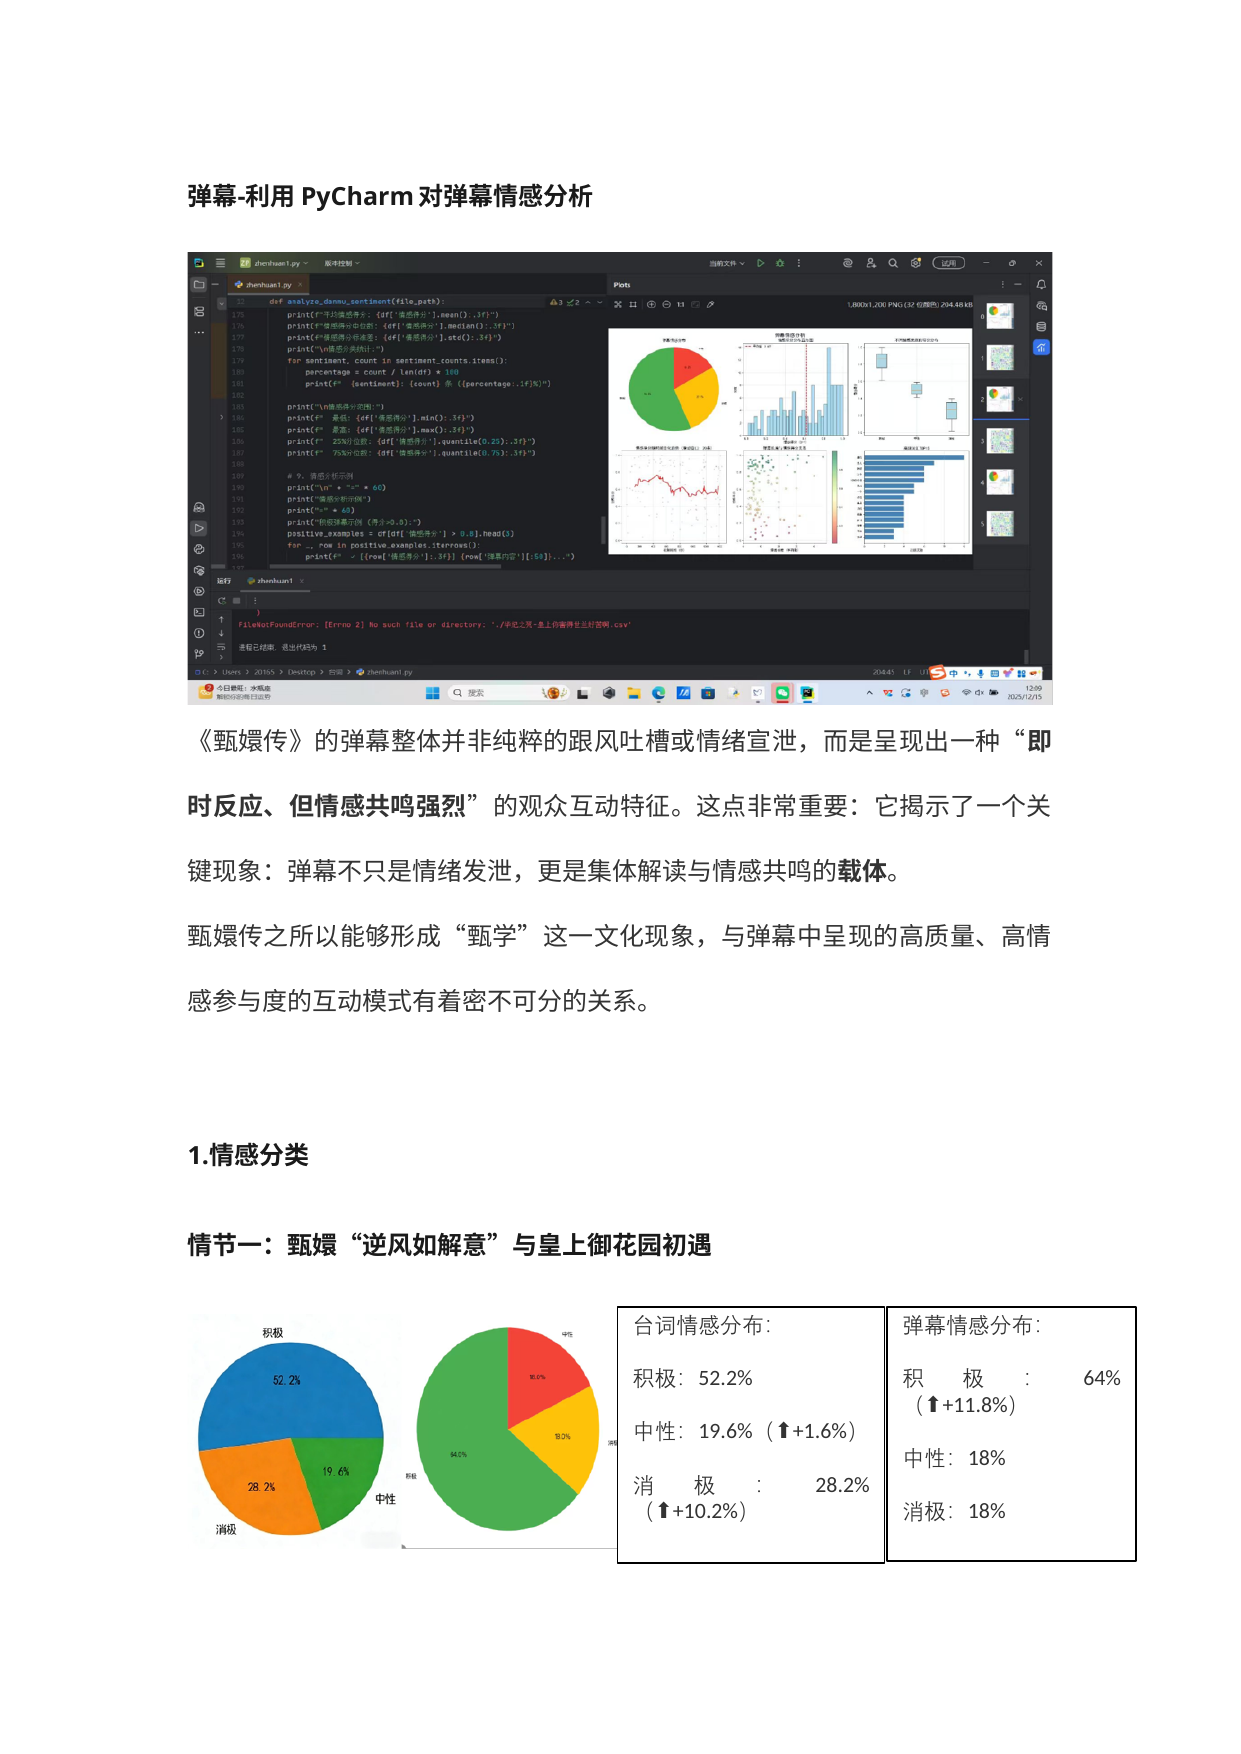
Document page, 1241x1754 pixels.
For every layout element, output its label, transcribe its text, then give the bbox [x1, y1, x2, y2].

subtitle 1.情感分类 [187, 1121, 1053, 1186]
subtitle 弹幕-利用PyCharm对弹幕情感分析 [187, 162, 1053, 227]
picture [187, 252, 1053, 705]
subtitle 情节一：甄嬛“逆风如解意”与皇上御花园初遇 [187, 1211, 1053, 1276]
text 《甄嬛传》的弹幕整体并非纯粹的跟风吐槽或情绪宣泄，而是呈现出一种“即时反应、但情感共鸣强烈”的观众互动特征。这点非常重要：它揭示了一个关键现象：弹幕不只是情绪发泄，更是集体解读与情感共鸣的载体。 [187, 707, 1053, 902]
text 甄嬛传之所以能够形成“甄学”这一文化现象，与弹幕中呈现的高质量、高情感参与度的互动模式有着密不可分的关系。 [187, 902, 1053, 1032]
picture [187, 1314, 617, 1549]
